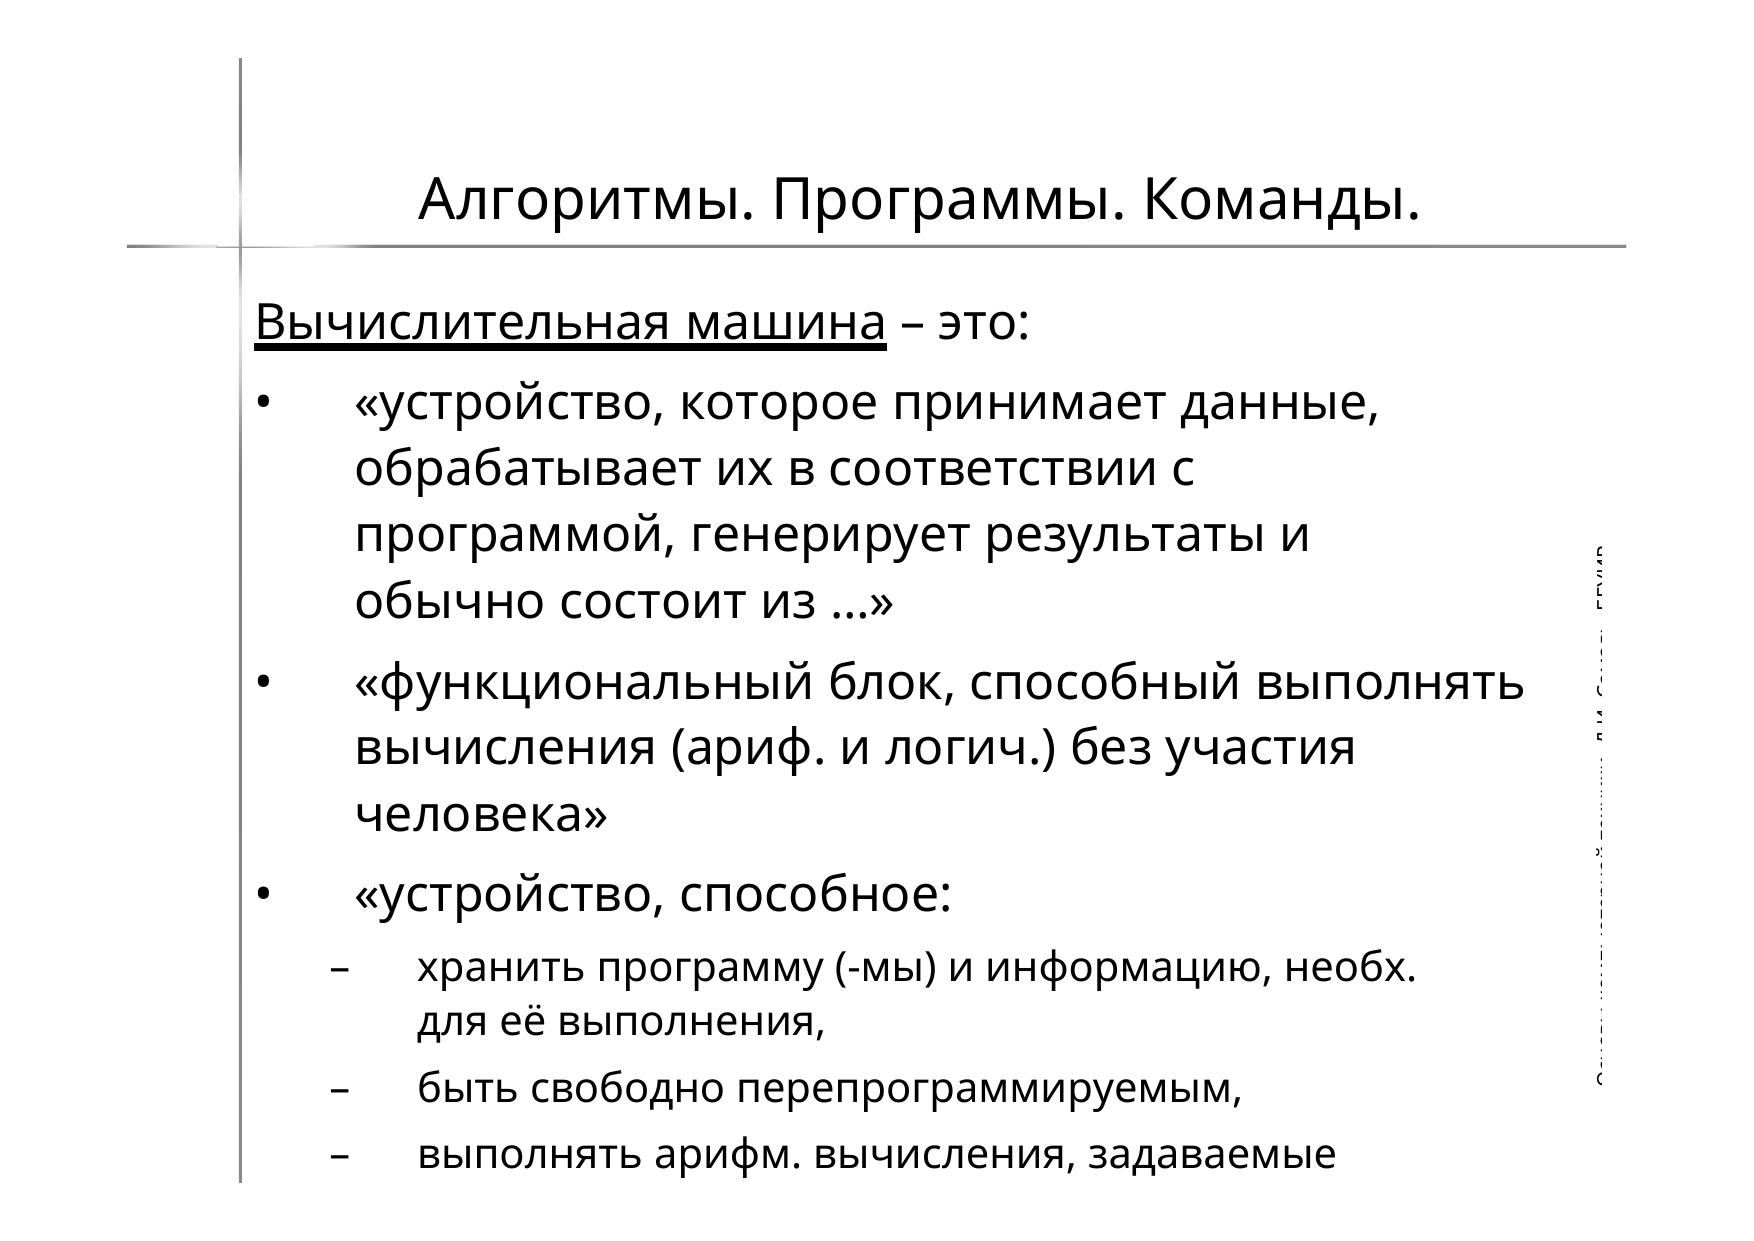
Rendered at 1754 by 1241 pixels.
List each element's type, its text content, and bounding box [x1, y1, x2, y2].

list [329, 1124, 1637, 1181]
list быть свободно перепрограммируемым, [329, 1058, 1637, 1114]
text Вычислительная машина – это: [254, 286, 1637, 354]
list «устройство, которое принимает данные, обрабатывает их в соответствии с программой, генерирует результаты и обычно состоит из …» [254, 366, 1472, 633]
picture [126, 58, 1627, 1183]
list хранить программу (-мы) и информацию, необх. для её выполнения, [329, 936, 1492, 1048]
list «устройство, способное: [254, 858, 1637, 926]
subtitle Алгоритмы. Программы. Команды. [296, 157, 1545, 236]
list «функциональный блок, способный выполнять вычисления (ариф. и логич.) без участия человека» [254, 646, 1569, 846]
